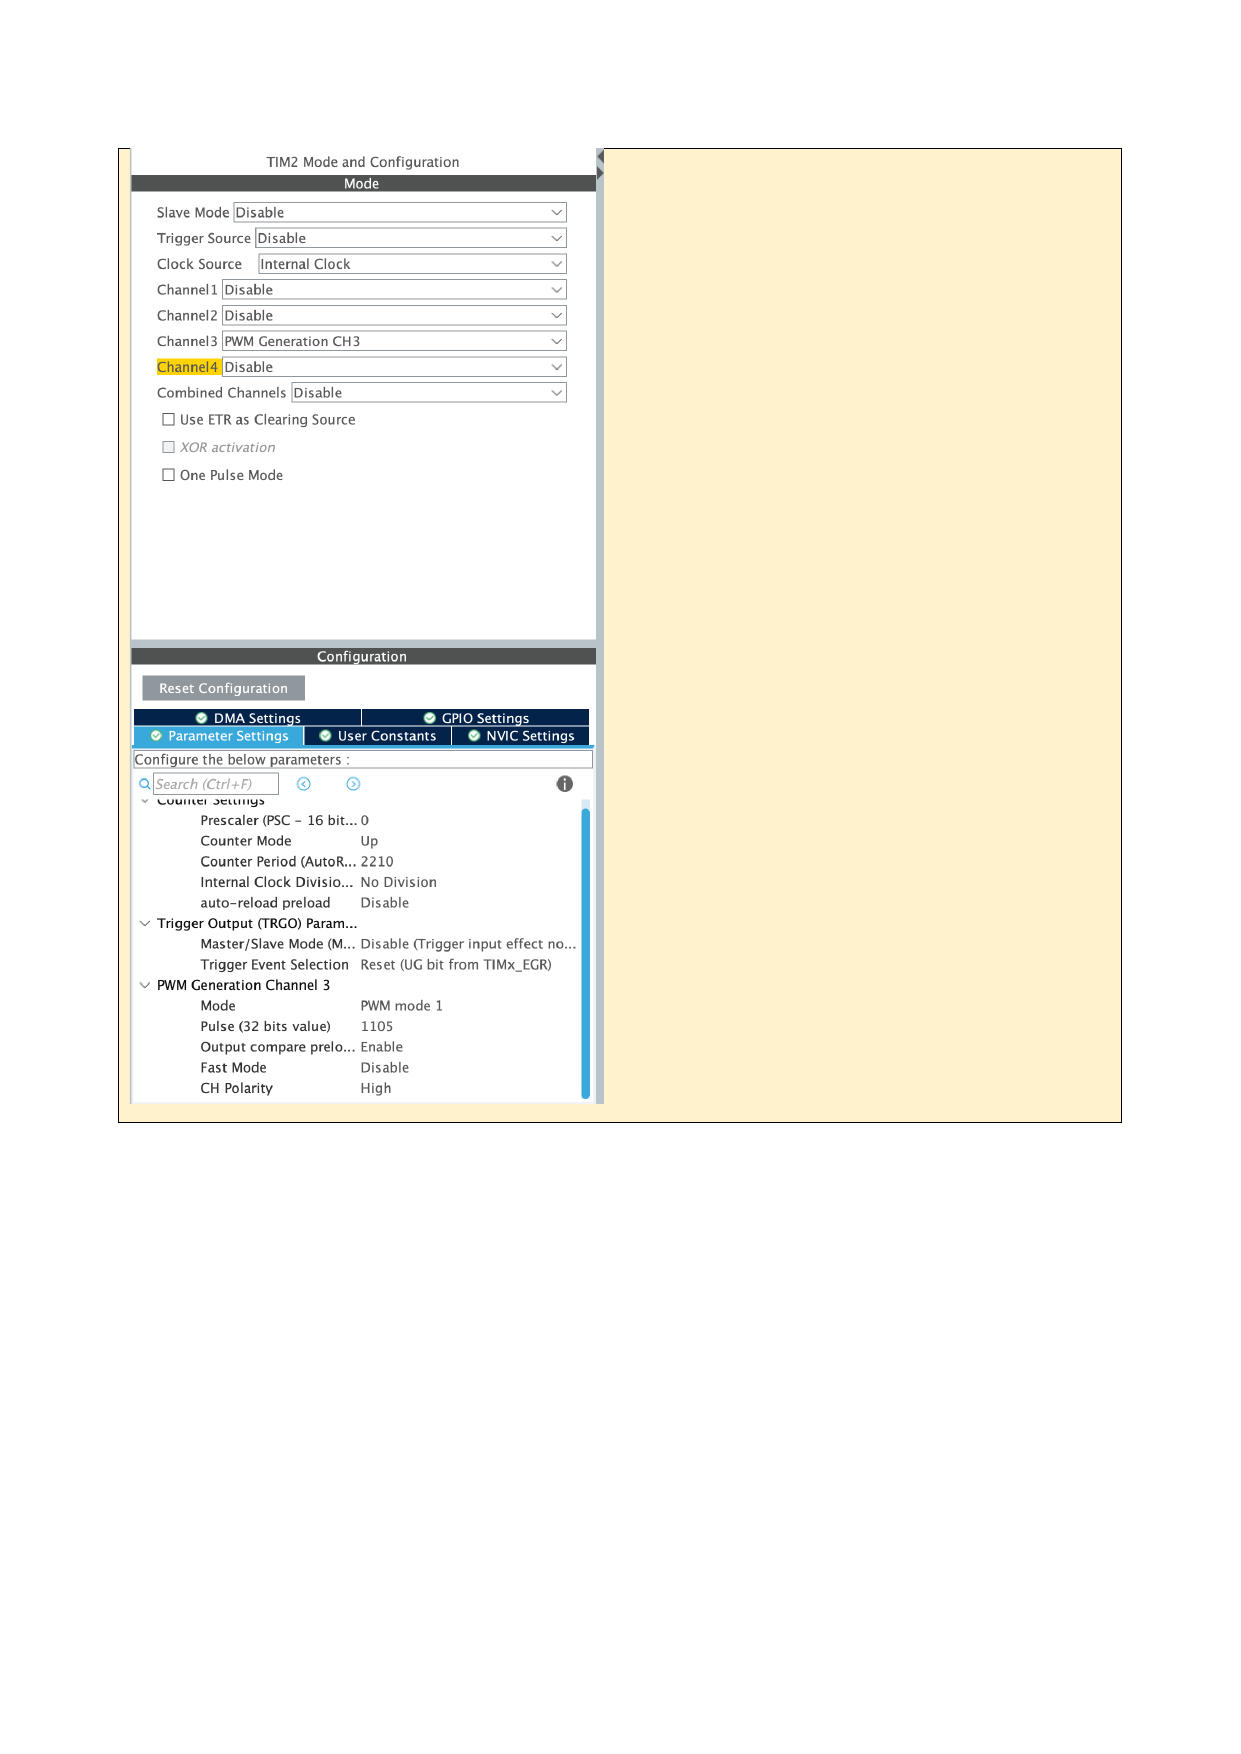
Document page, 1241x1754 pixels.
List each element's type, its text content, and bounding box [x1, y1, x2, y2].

table_cell Explanation: We successfully completed the homework. Next, we explain all the steps for completing the homework: Project 1: Transmitter: Firstly, we have configured the board as shown below: Where we have just set the PB10(which is connected to the IR LED) to TIM2_CH3. Then, we have configured the timer 2 as shown below in order to generate PWM in its channel 3: Where we have put the Counter Period to 2210(2211/84e6 == 1/38e3). And we put Pulse to 1105 in order to have a 50% duty cycle. In order to set the baud rate to 2400bps, we have configured the timer 3 as shown below: Finally, in the GUI, we enabled the following interrupt in the NVIC table: In the main, we first defined a variable to indicate a bit is finished transmitted(0 no,1 yes): Then we created a function in order to just send one byte: In this function, we first start the timer 3 in interrupt mode(timer 3 is the timer we set to control the baud rate). Then we first send the start bit 0, then we wait until the bit is finished sending using the while. The variable bitfinished will be changed to 1 in the callback function of timer: So every 1/2400 second, the bitfinished will be set to 1 which corresponds to the baud rate 2400bps. When the start bit is finished, we stop the PWM. With the same way, we send the 8 bits of the byte in the for loop. Finally, we send the stop bit in the same way and we stop the timer 3. After doing that, we creadted another function to send the message using the above function: Finally, in the main, we defined the message we want to send in this first project and send it continously in the infinite while: And this end our explanation of the transmitter of project 1. Receiver: First, we have configured the board as shown below: Where we have just configured the PA9 and PA10 to USART1_TX and USART1_RX respectively. The UART2 is configured by default. Then,we have configured the USART1 as shown below: Where we have set the Baud Rate to 2400 as requested and Data Direction to Receive Only. And we just keep the default settings of UART2: As requested to use the interrupt mode of USART1 and USART2, we went to NVIC table to enable them: In the main.c, we first define a global variable o receive the data: Then, in the main, we just make the USART1 to receive data in interrupt mode: When this operation is finished, its corresponding callback function will be called(and the furture same operations will also): In its callbaclk function, we just send the receive byte using USART2 to our PC. Then make USART1 to receive the next byte. Finally, it works as we expected: But we just need to put the two boards very close. Project 2: In this project, instead of using LED matrix, we decided to use the LCD. Transmitter: first, we have configured our board as shown below: The only difference with the previous transmitter is that we added the configuration for the button matrix. Then, we have configured the timer2,3 and 10 as shown below: The timer 2 and 3 are for the same purpose of the previous transmitter project. We use the timer10 in order to control the scanning frequency of the button matrix.(what we have done in the homework09) Finally in the GUI, we have enabled the following interrupts: As you may notice, we have changed the priority of the timer 3 to 1 which means a lower priority. We will explain it later. As the previous homework, we defined the following macros: And the same global variables for the same purposes(even with the same name): And we have also defined the same OUR_UART_SendByte function: In the main, we do the same thing as the homework09 in order to scan the first column of the button matrix before the first iteration of the callback function: Then we defined the callback function for the two timers: The timer 3 we used to control the baud rate while the timer 10 to scan the button matrix and when detect a button is pressed(also after the debounce time), we send the symbol represented by the pressed button using the function Our_UART_SendByte. But here is the problem, we call the function Our_UART_SendByte when the callback function of timer10 is called, howecer in the function Our_UART_SendByte, we also initialize the timer 3 in interrupt mode, and when every bit is finished sending, will call the callback function of timer3. We have tried that if we put the two interrupts in the same priority, after press the first button, the board stop working.That is because in this case, when we pressed the fisrt button, timer 3 is activated and then generated interrupt but at the meantime, timer10 is still counting and in its intterupt mode, and both with same priority, something wrong happens. Therefore, in order to solve this problem, we set the a lower priority for the timer10 interrupt. Then, we finished our explanation of the transmitter of the project 2. Receiver: we fisrt configured our board as shown below: in comparison with the previous receiver, we have just add the pin configuration for the LCD. Then we configured the USART1 as shown below: Exactly the same as the previous receiver. In order to use the USART1 in interrupt mode, we enabled its interrut in the NVIC table: In the folder of the project, we added the files for the LCD: And in the main also added the following include: Then we have defined the following global variables: Where string contains the symbols is ploting on the LCD, and stringUP and stringDOWN represent the symbols is ploting on the UP and DOWN half of the LCD respectively. Then we created the function to plot the symbols received on the LCD: In the main, we just initialize the LCD and make USART1 to receive data in interrupt mode: Finally, we created the USART1 callback function: We first make the USART1 to receive the next byte, as we used a non-blocking mode of the USART, we can continue processing the received byte. Our idea is impemented a small “text editer” which means we put the receive symbols in order and display them on the LCD. When LCD is full, we reset the LCD. Finally, the code works as we expected. [119, 149, 1121, 1122]
picture [129, 148, 604, 1104]
